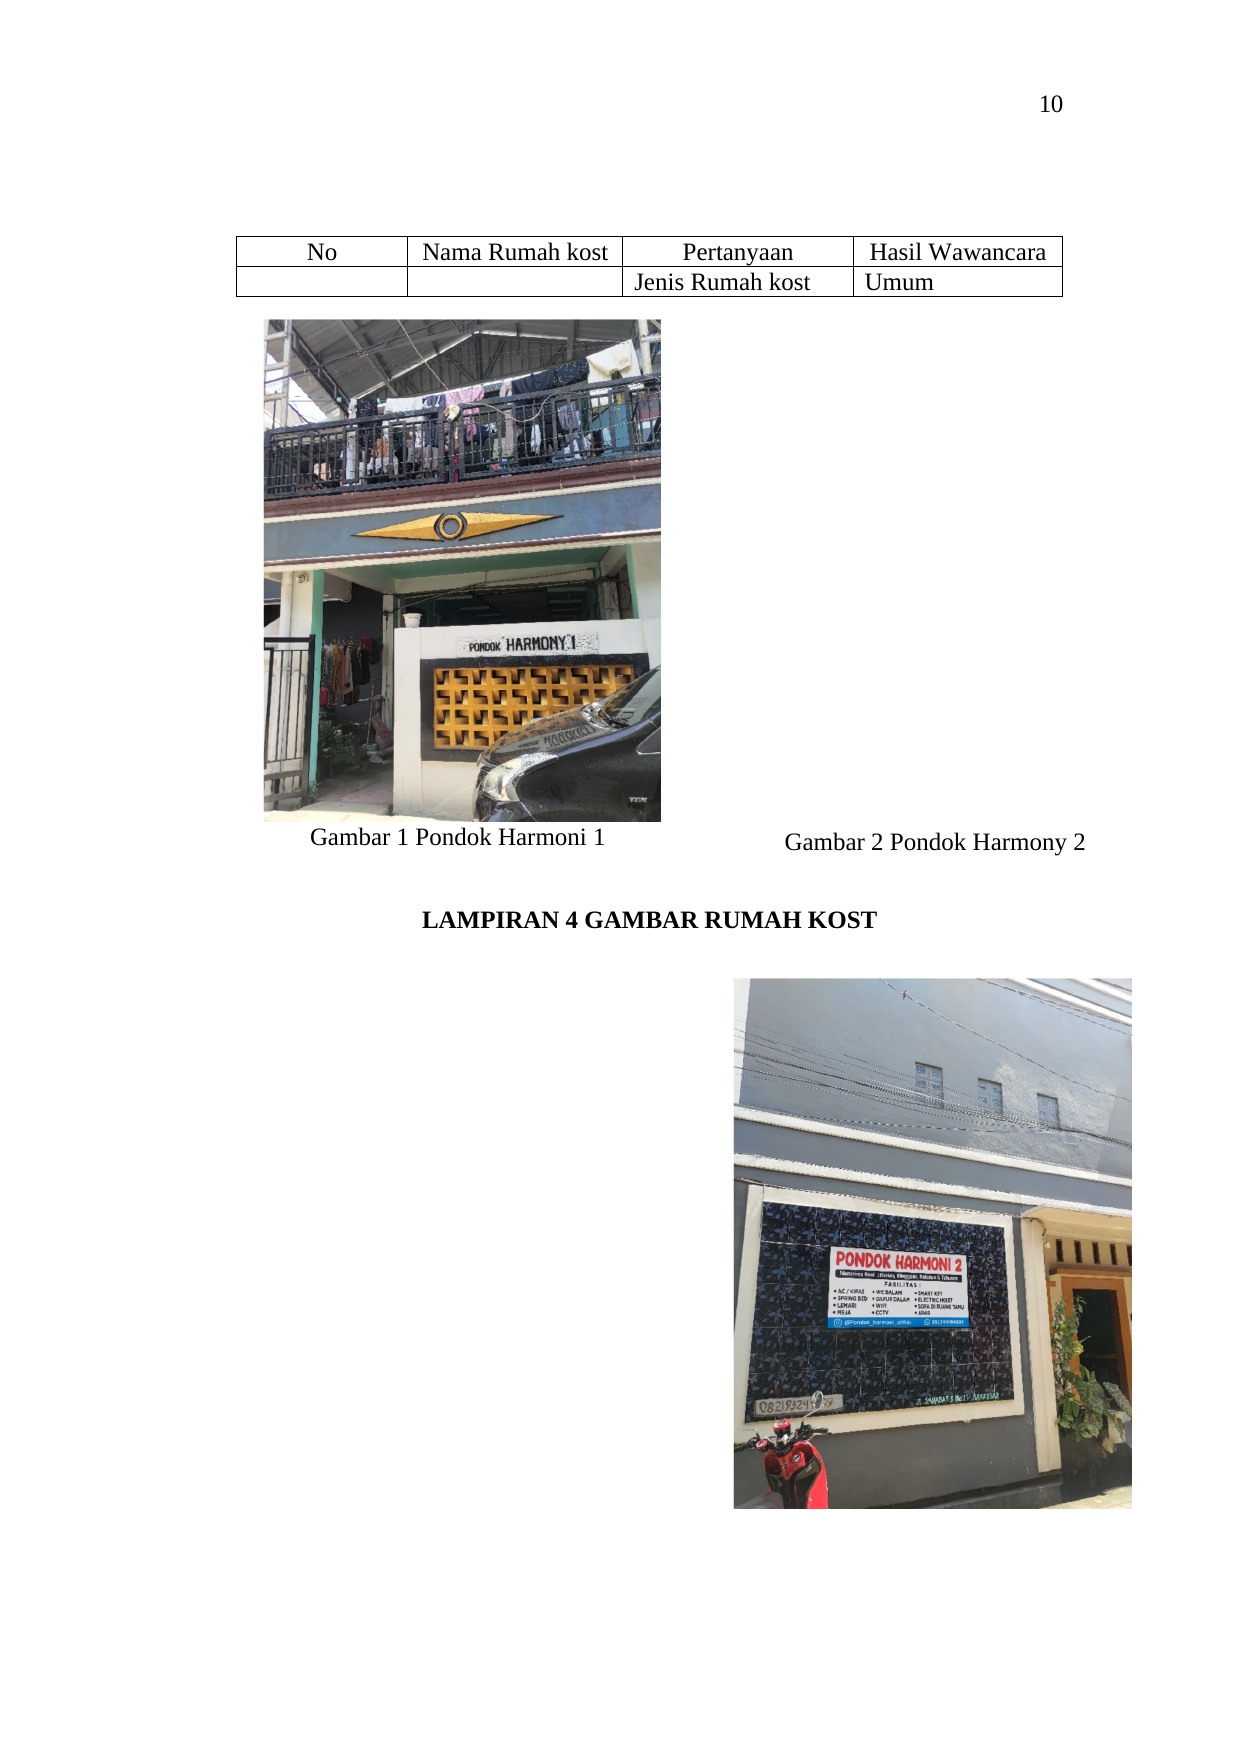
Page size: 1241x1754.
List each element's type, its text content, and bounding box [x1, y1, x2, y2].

picture [264, 320, 661, 822]
picture [734, 979, 1132, 1508]
table_header Hasil Wawancara [854, 237, 1062, 266]
table_header Nama Rumah kost [408, 237, 622, 266]
table_header No [237, 237, 407, 266]
table_header Pertanyaan [623, 237, 853, 266]
table_cell Umum [854, 267, 1062, 296]
table_cell Jenis Rumah kost [623, 267, 853, 296]
text LAMPIRAN 4 GAMBAR RUMAH KOST [236, 905, 1063, 934]
